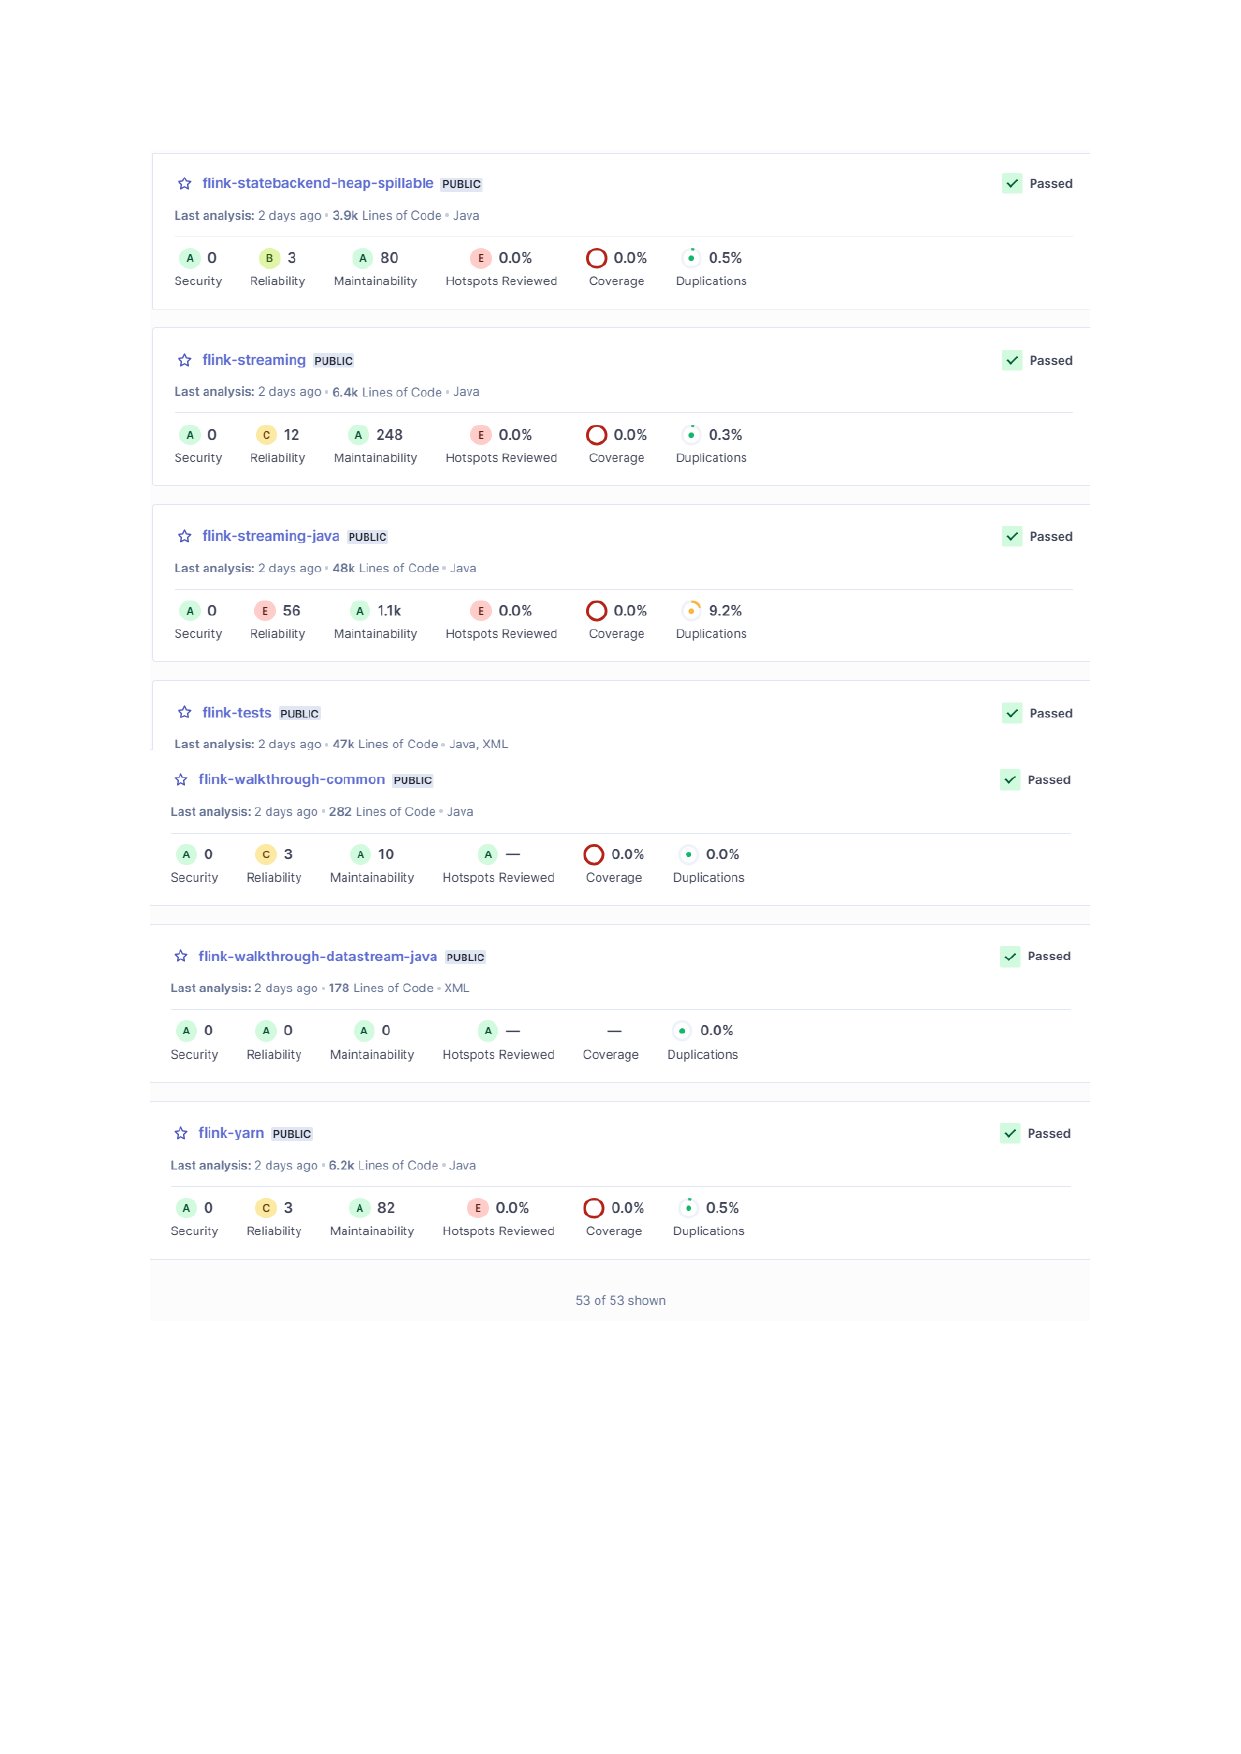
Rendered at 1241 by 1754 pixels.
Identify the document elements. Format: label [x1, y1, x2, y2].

picture [150, 150, 1091, 761]
picture [150, 762, 1091, 1321]
